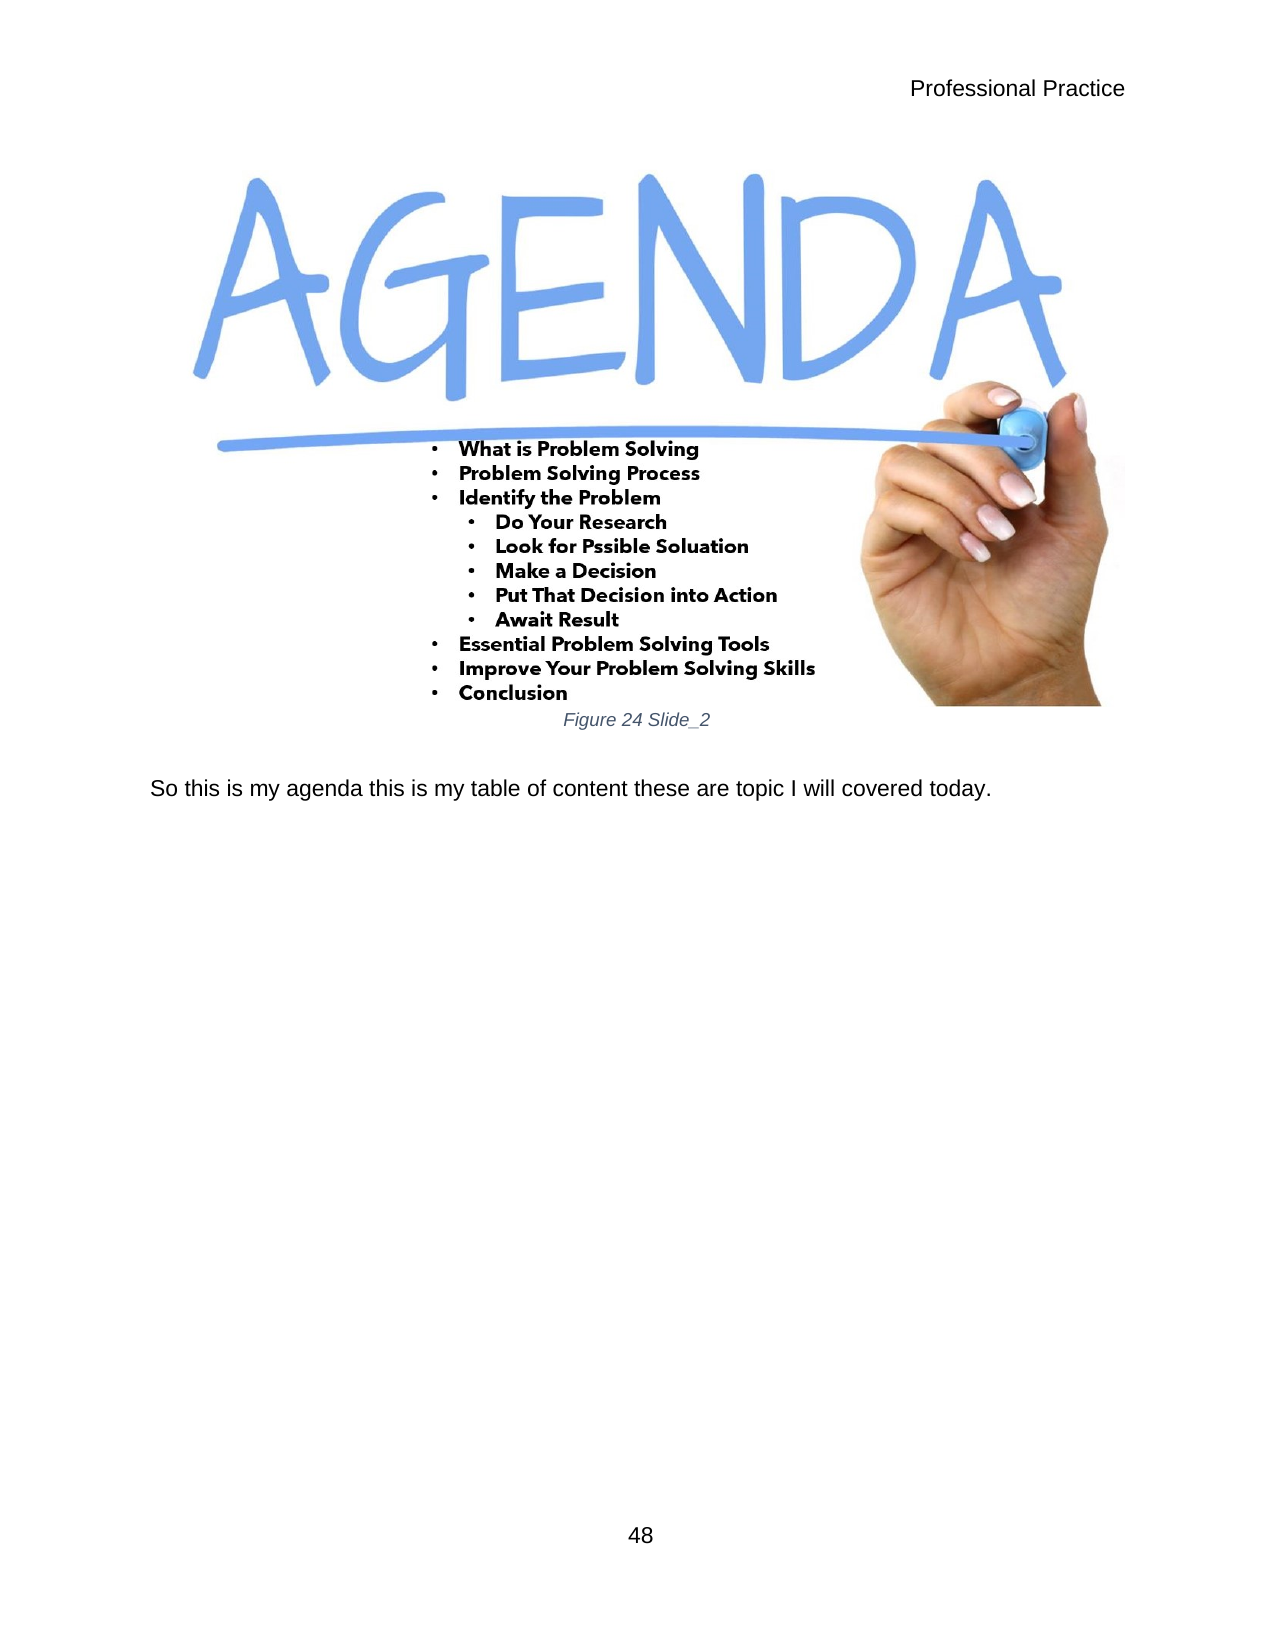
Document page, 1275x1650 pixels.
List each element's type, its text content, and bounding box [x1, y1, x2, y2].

text Figure 24 Slide_2 [150, 709, 1125, 730]
picture [150, 158, 1125, 707]
text So this is my agenda this is my table of content these are topic I will covered today. [150, 775, 1125, 802]
